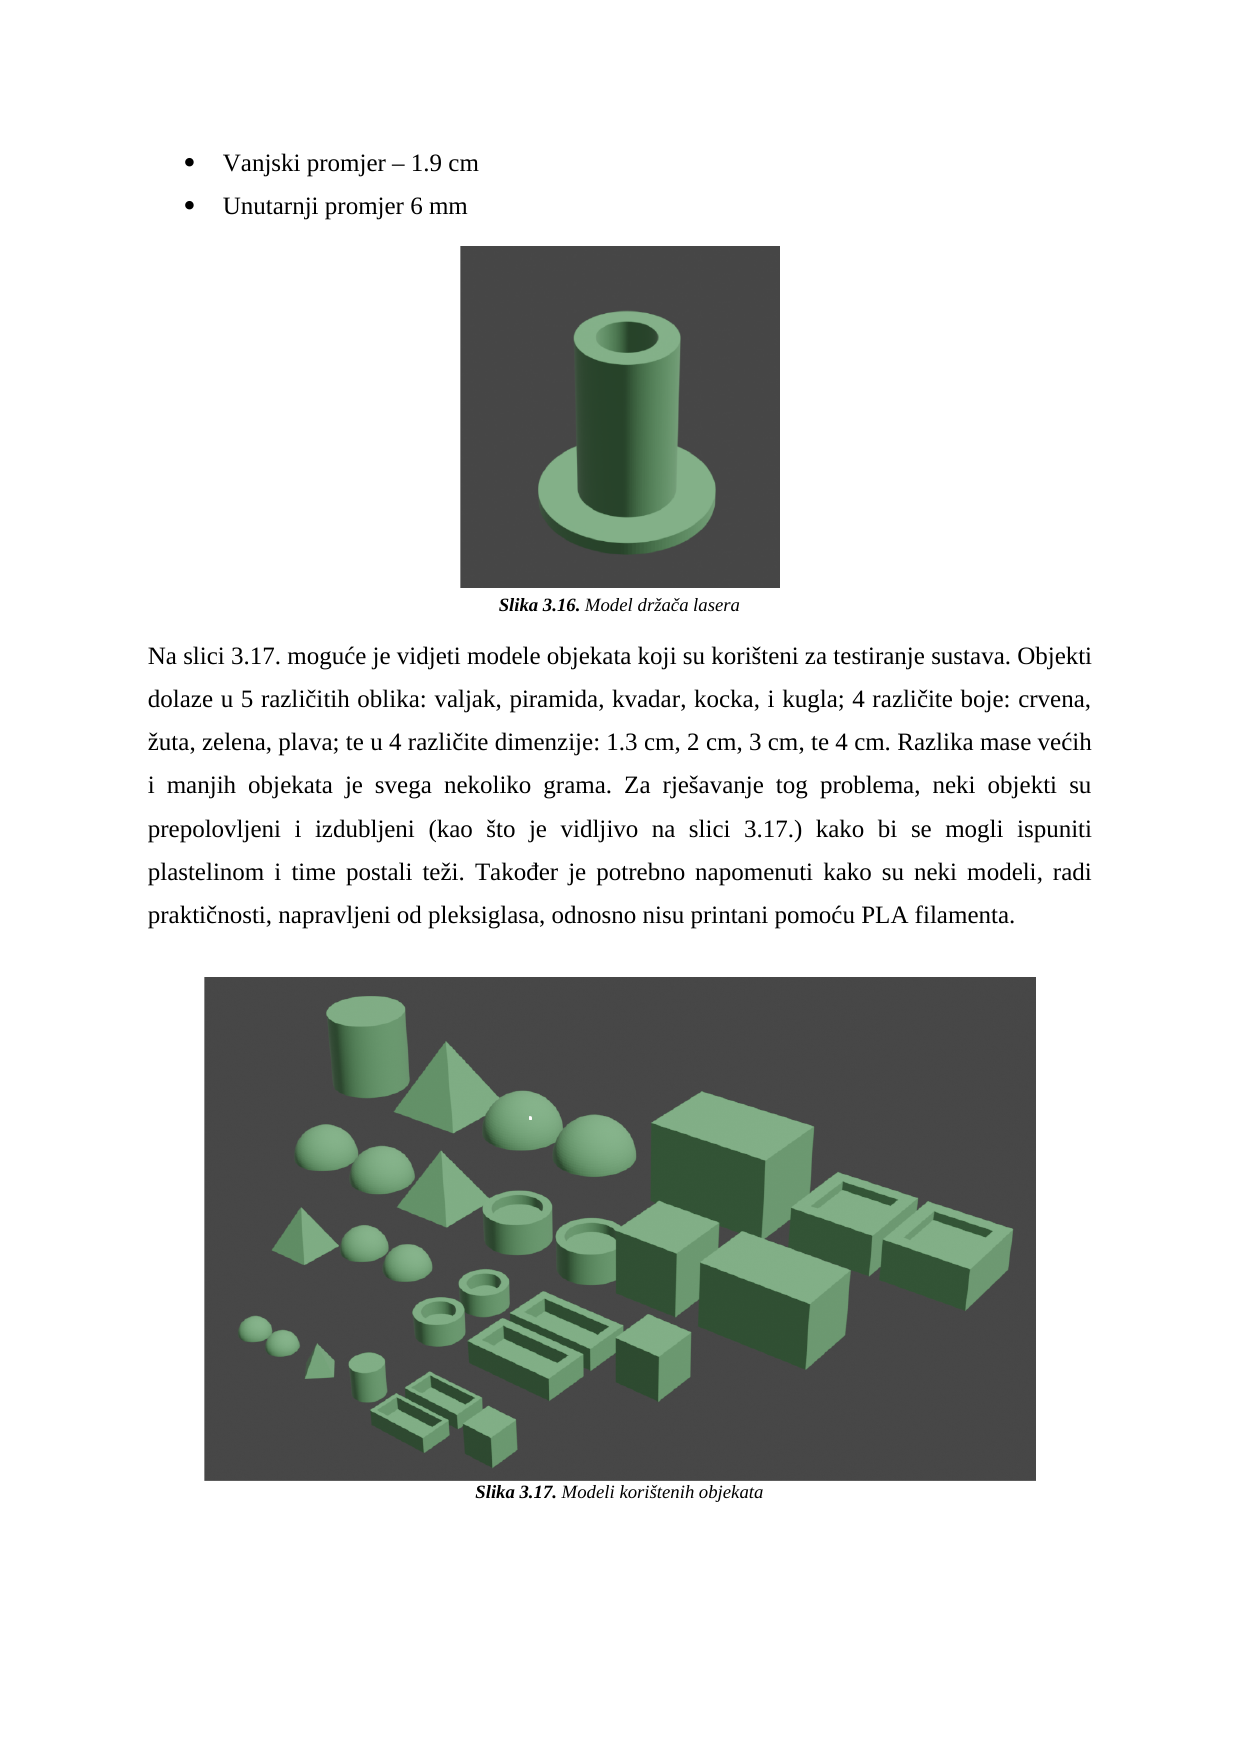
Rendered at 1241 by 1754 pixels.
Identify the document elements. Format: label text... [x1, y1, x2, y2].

list Unutarnji promjer 6 mm [185, 191, 1093, 219]
text Na slici 3.17. moguće je vidjeti modele objekata koji su korišteni za testiranje sustava. Objekti dolaze u 5 različitih oblika: valjak, piramida, kvadar, kocka, i kugla; 4 različite boje: crvena, žuta, zelena, plava; te u 4 različite dimenzije: 1.3 cm, 2 cm, 3 cm, te 4 cm. Razlika mase većih i manjih objekata je svega nekoliko grama. Za rješavanje tog problema, neki objekti su prepolovljeni i izdubljeni (kao što je vidljivo na slici 3.17.) kako bi se mogli ispuniti plastelinom i time postali teži. Također je potrebno napomenuti kako su neki modeli, radi praktičnosti, napravljeni od pleksiglasa, odnosno nisu printani pomoću PLA filamenta. [148, 259, 1093, 929]
picture [460, 246, 780, 588]
picture [204, 977, 1036, 1480]
list Vanjski promjer – 1.9 cm [185, 148, 1093, 176]
